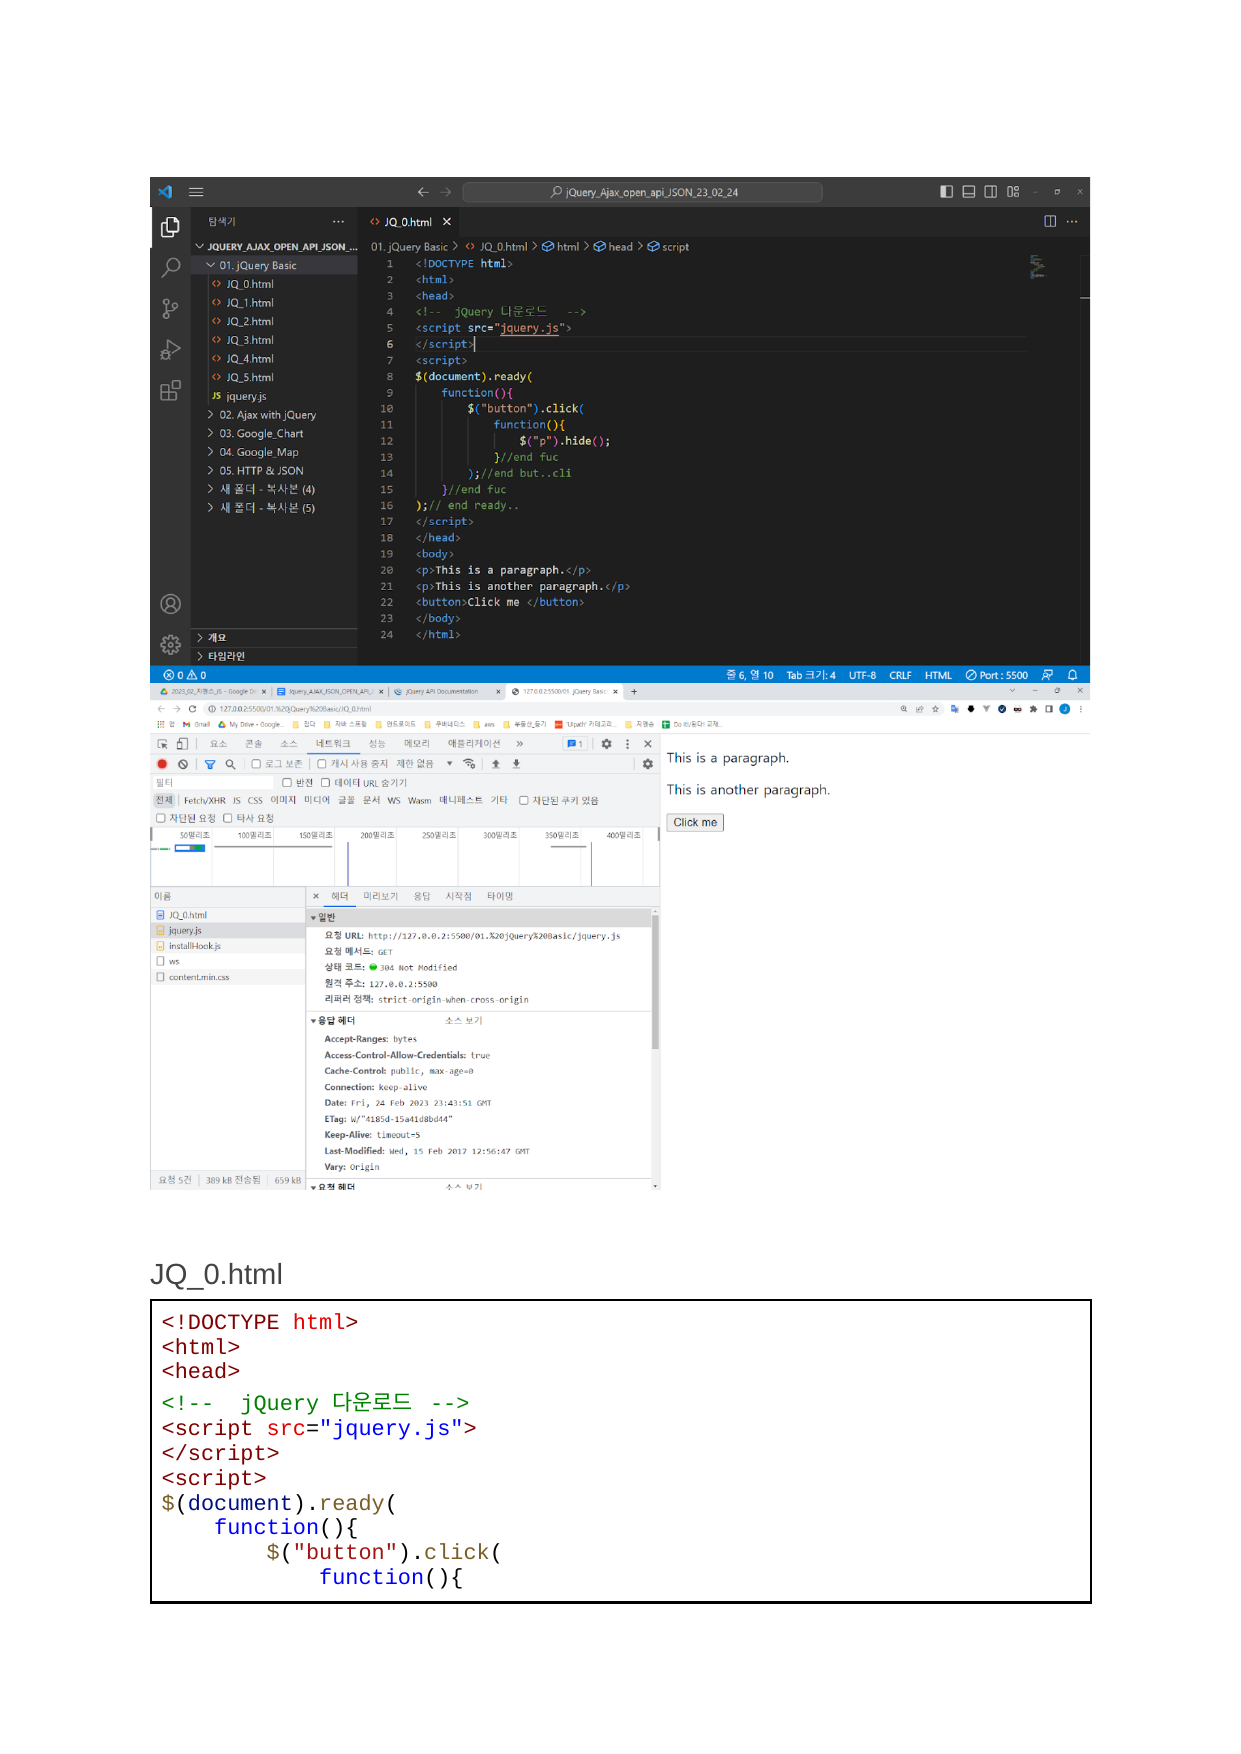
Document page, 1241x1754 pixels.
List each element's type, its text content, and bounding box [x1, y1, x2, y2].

text JQ_0.html [150, 1257, 1090, 1290]
picture [150, 177, 1091, 1190]
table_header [152, 1301, 1090, 1601]
